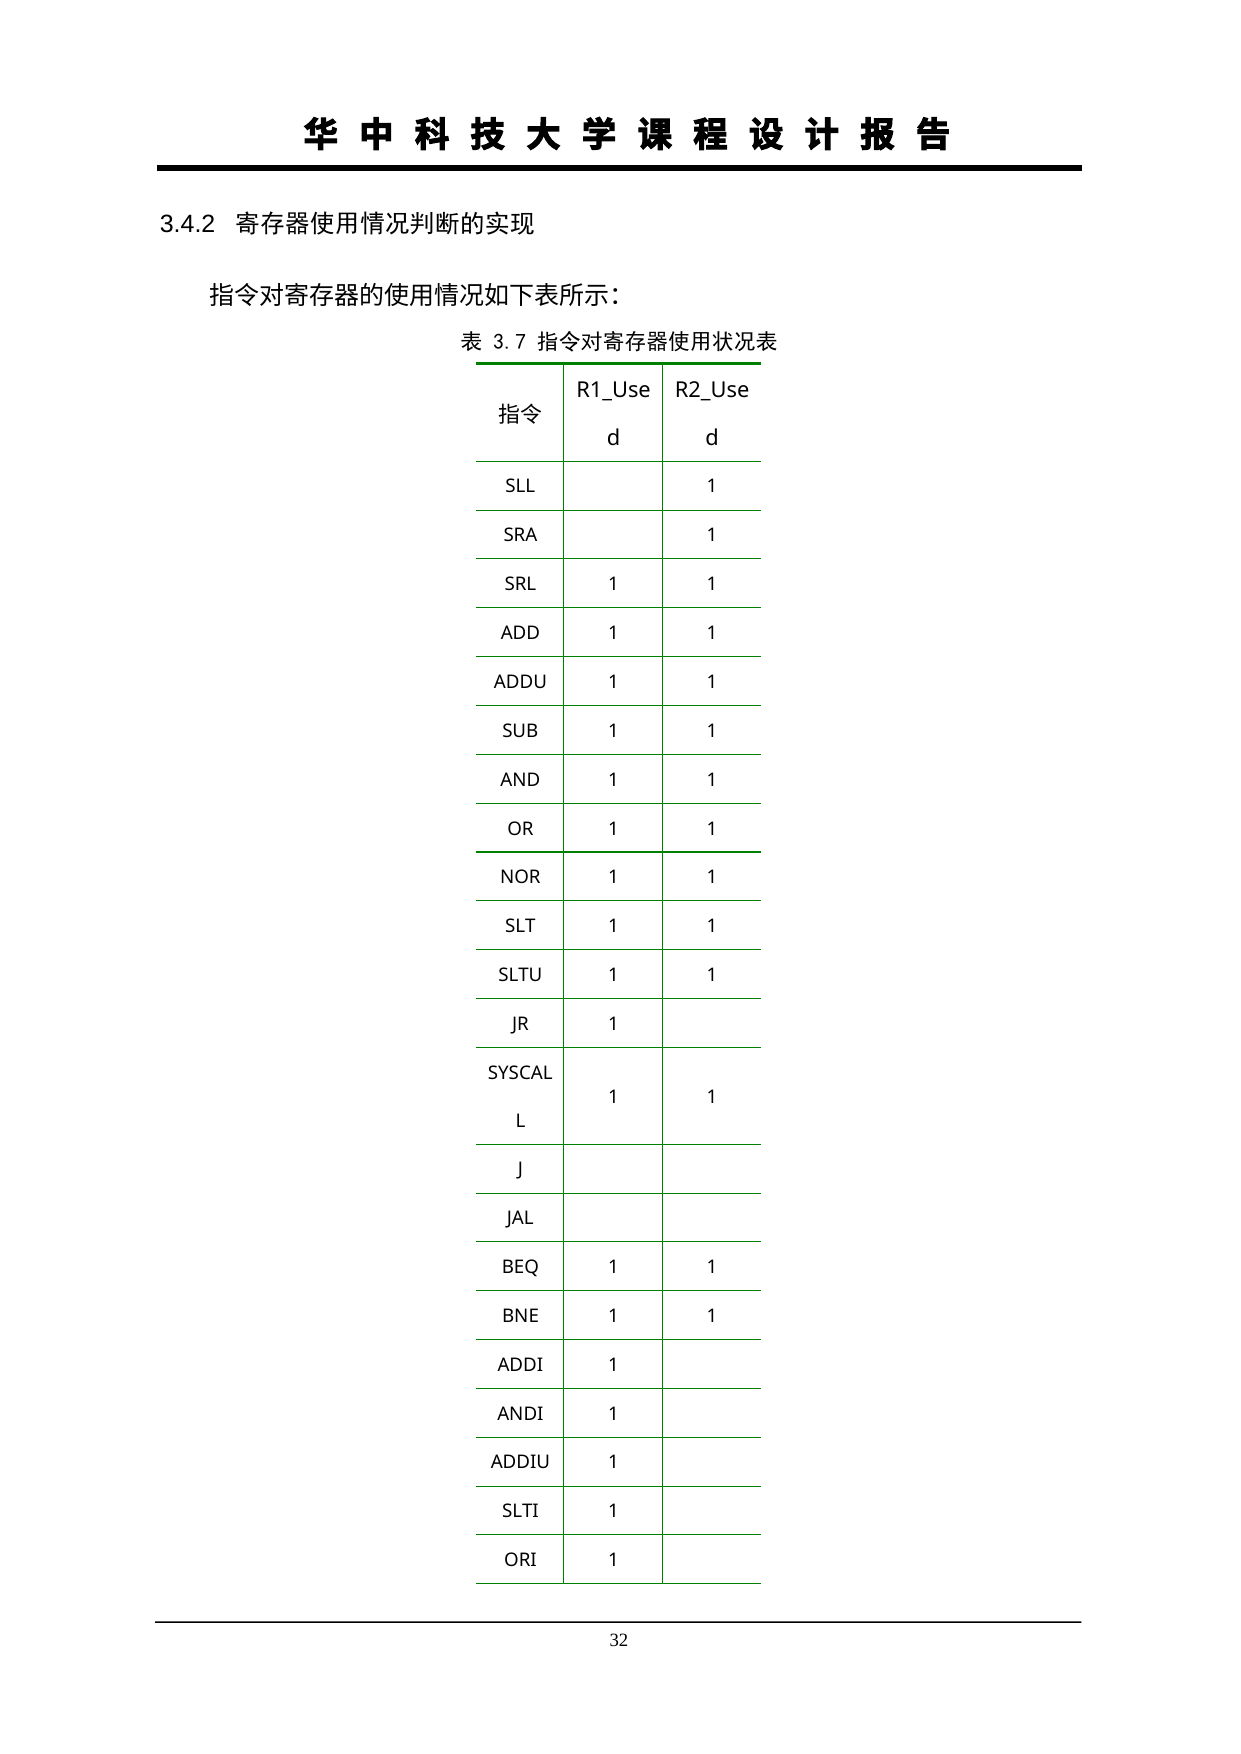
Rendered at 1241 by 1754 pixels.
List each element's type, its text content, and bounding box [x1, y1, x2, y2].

table_cell ADD [476, 608, 563, 656]
table_cell 1 [564, 1487, 662, 1534]
table_cell SUB [476, 706, 563, 754]
table_cell SLTI [476, 1487, 563, 1534]
table_cell SYSCALL [476, 1048, 563, 1143]
table_cell 1 [663, 853, 761, 900]
table_cell 1 [564, 950, 662, 998]
table_cell 1 [564, 804, 662, 851]
table_cell 1 [663, 901, 761, 949]
table_cell ADDI [476, 1340, 563, 1388]
table_cell [663, 1340, 761, 1388]
table_cell SRL [476, 559, 563, 607]
table_cell 1 [663, 706, 761, 754]
table_cell 1 [564, 901, 662, 949]
table_cell 1 [564, 1340, 662, 1388]
table_cell ANDI [476, 1389, 563, 1437]
table_cell 1 [564, 755, 662, 803]
table_cell SLTU [476, 950, 563, 998]
table_cell [663, 1487, 761, 1534]
table_cell 1 [663, 511, 761, 558]
table_cell 1 [564, 853, 662, 900]
text 指令对寄存器的使用情况如下表所示： [159, 270, 1078, 318]
table_cell SLL [476, 462, 563, 509]
table_header R1_Used [564, 365, 662, 461]
table_cell 1 [564, 706, 662, 754]
table_cell [663, 999, 761, 1047]
table_cell ADDU [476, 657, 563, 705]
table_cell SRA [476, 511, 563, 558]
table_cell 1 [564, 657, 662, 705]
table_cell JAL [476, 1194, 563, 1241]
table_header R2_Used [663, 365, 761, 461]
table_cell BEQ [476, 1242, 563, 1290]
table_cell [663, 1145, 761, 1192]
table_cell 1 [663, 608, 761, 656]
table_cell 1 [564, 1535, 662, 1583]
table_cell JR [476, 999, 563, 1047]
table_cell ADDIU [476, 1438, 563, 1486]
table_cell [564, 462, 662, 509]
table_cell J [476, 1145, 563, 1192]
table_cell AND [476, 755, 563, 803]
table_cell 1 [663, 657, 761, 705]
table_cell 1 [663, 1291, 761, 1339]
table_cell 1 [564, 559, 662, 607]
table_cell 1 [663, 804, 761, 851]
table_cell NOR [476, 853, 563, 900]
table_cell [564, 511, 662, 558]
table_cell 1 [564, 608, 662, 656]
table_cell 1 [564, 999, 662, 1047]
table_cell 1 [564, 1048, 662, 1143]
table_cell 1 [564, 1291, 662, 1339]
subtitle 寄存器使用情况判断的实现 [159, 198, 1078, 246]
table_cell 1 [564, 1242, 662, 1290]
table_cell [564, 1145, 662, 1192]
table_cell 1 [663, 950, 761, 998]
table_cell SLT [476, 901, 563, 949]
table_cell ORI [476, 1535, 563, 1583]
table_cell [663, 1438, 761, 1486]
table_cell 1 [564, 1438, 662, 1486]
table_cell OR [476, 804, 563, 851]
table_cell [564, 1194, 662, 1241]
table_cell BNE [476, 1291, 563, 1339]
table_cell [663, 1194, 761, 1241]
table_cell 1 [564, 1389, 662, 1437]
table_header 指令 [476, 365, 563, 461]
table_cell 1 [663, 755, 761, 803]
table_cell [663, 1389, 761, 1437]
table_cell 1 [663, 1048, 761, 1143]
table_cell 1 [663, 559, 761, 607]
table_cell 1 [663, 1242, 761, 1290]
table_cell 1 [663, 462, 761, 509]
table_cell [663, 1535, 761, 1583]
